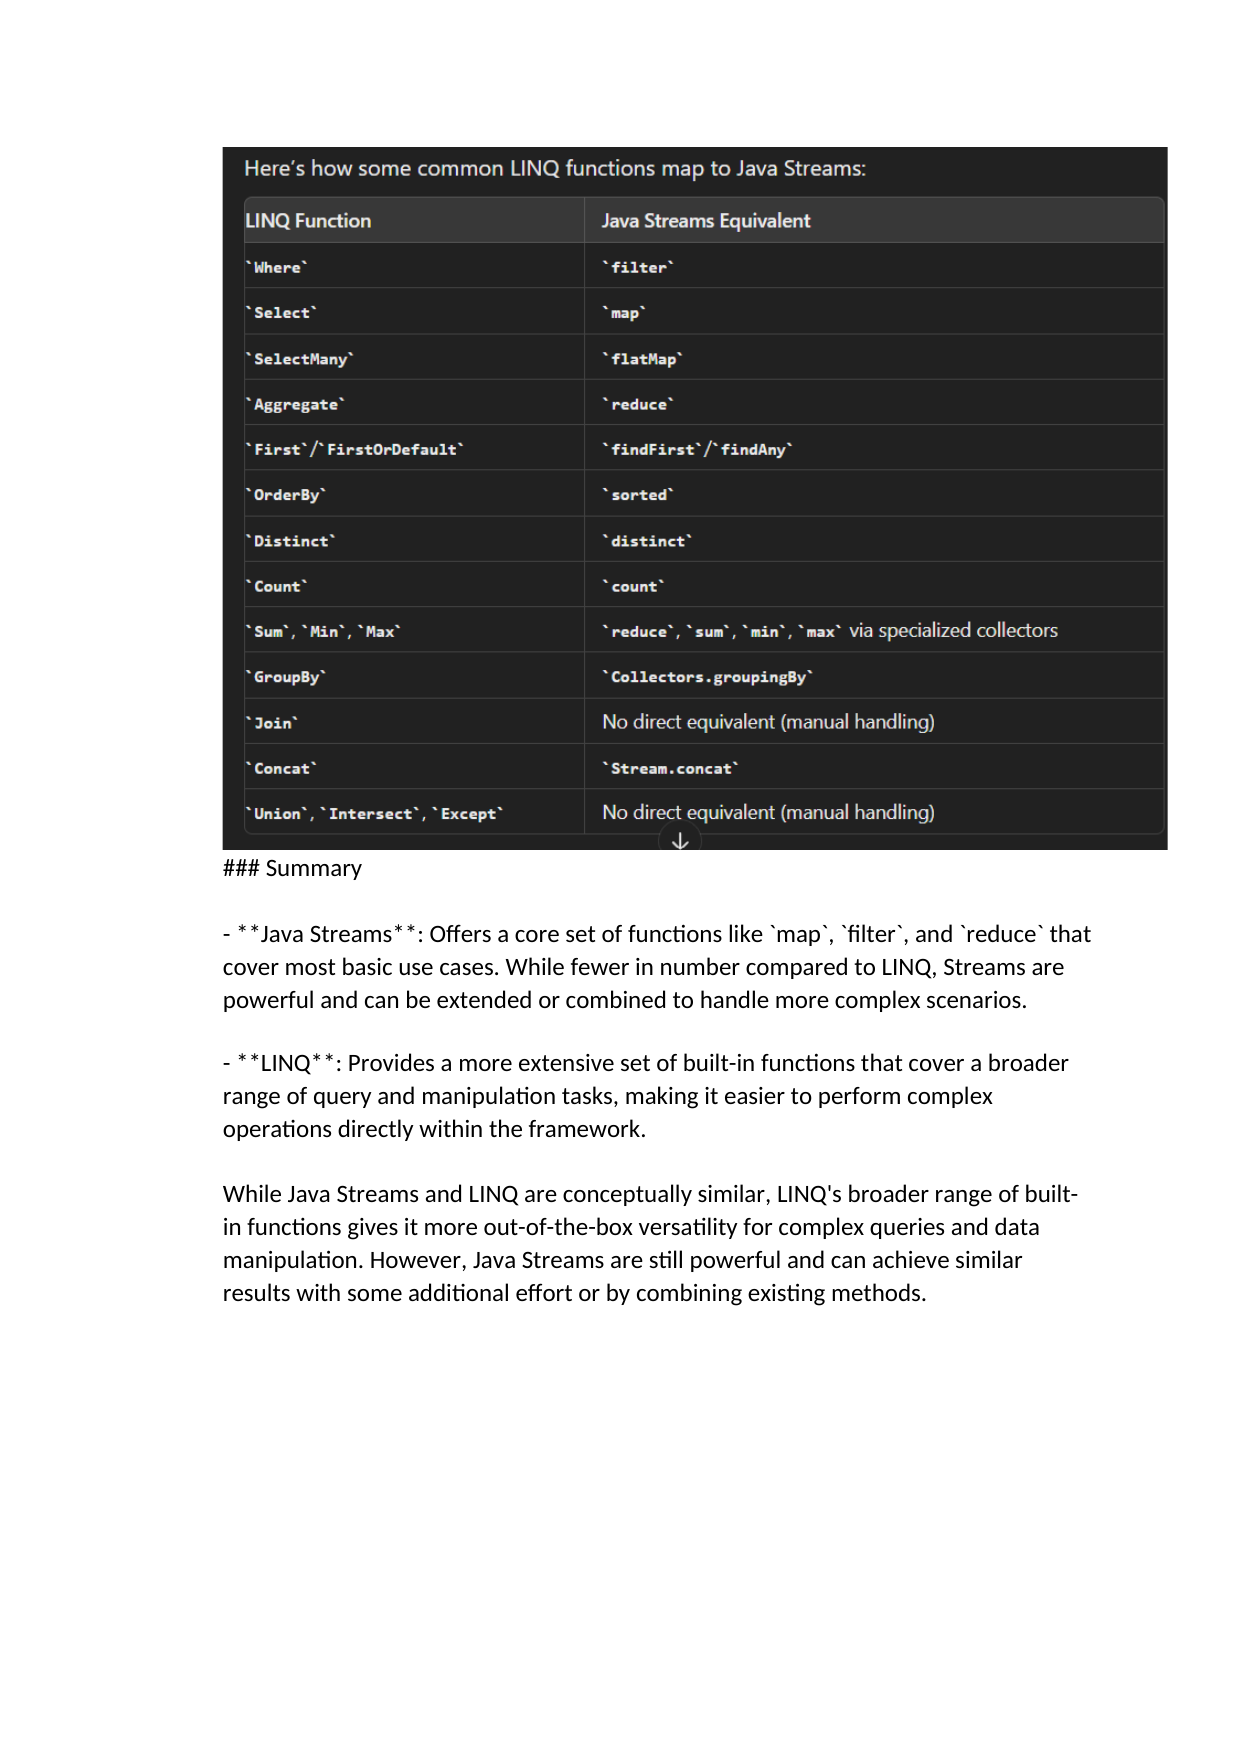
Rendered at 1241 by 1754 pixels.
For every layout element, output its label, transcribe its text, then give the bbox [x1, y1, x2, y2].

list - **Java Streams**: Offers a core set of functions like `map`, `filter`, and `reduce` that cover most basic use cases. While fewer in number compared to LINQ, Streams are powerful and can be extended or combined to handle more complex scenarios. [223, 918, 1093, 1014]
picture [222, 147, 1168, 850]
list While Java Streams and LINQ are conceptually similar, LINQ's broader range of built-in functions gives it more out-of-the-box versatility for complex queries and data manipulation. However, Java Streams are still powerful and can achieve similar results with some additional effort or by combining existing methods. [223, 1179, 1093, 1308]
list ### Summary [223, 852, 1093, 883]
list - **LINQ**: Provides a more extensive set of built-in functions that cover a broader range of query and manipulation tasks, making it easier to perform complex operations directly within the framework. [223, 1047, 1093, 1143]
